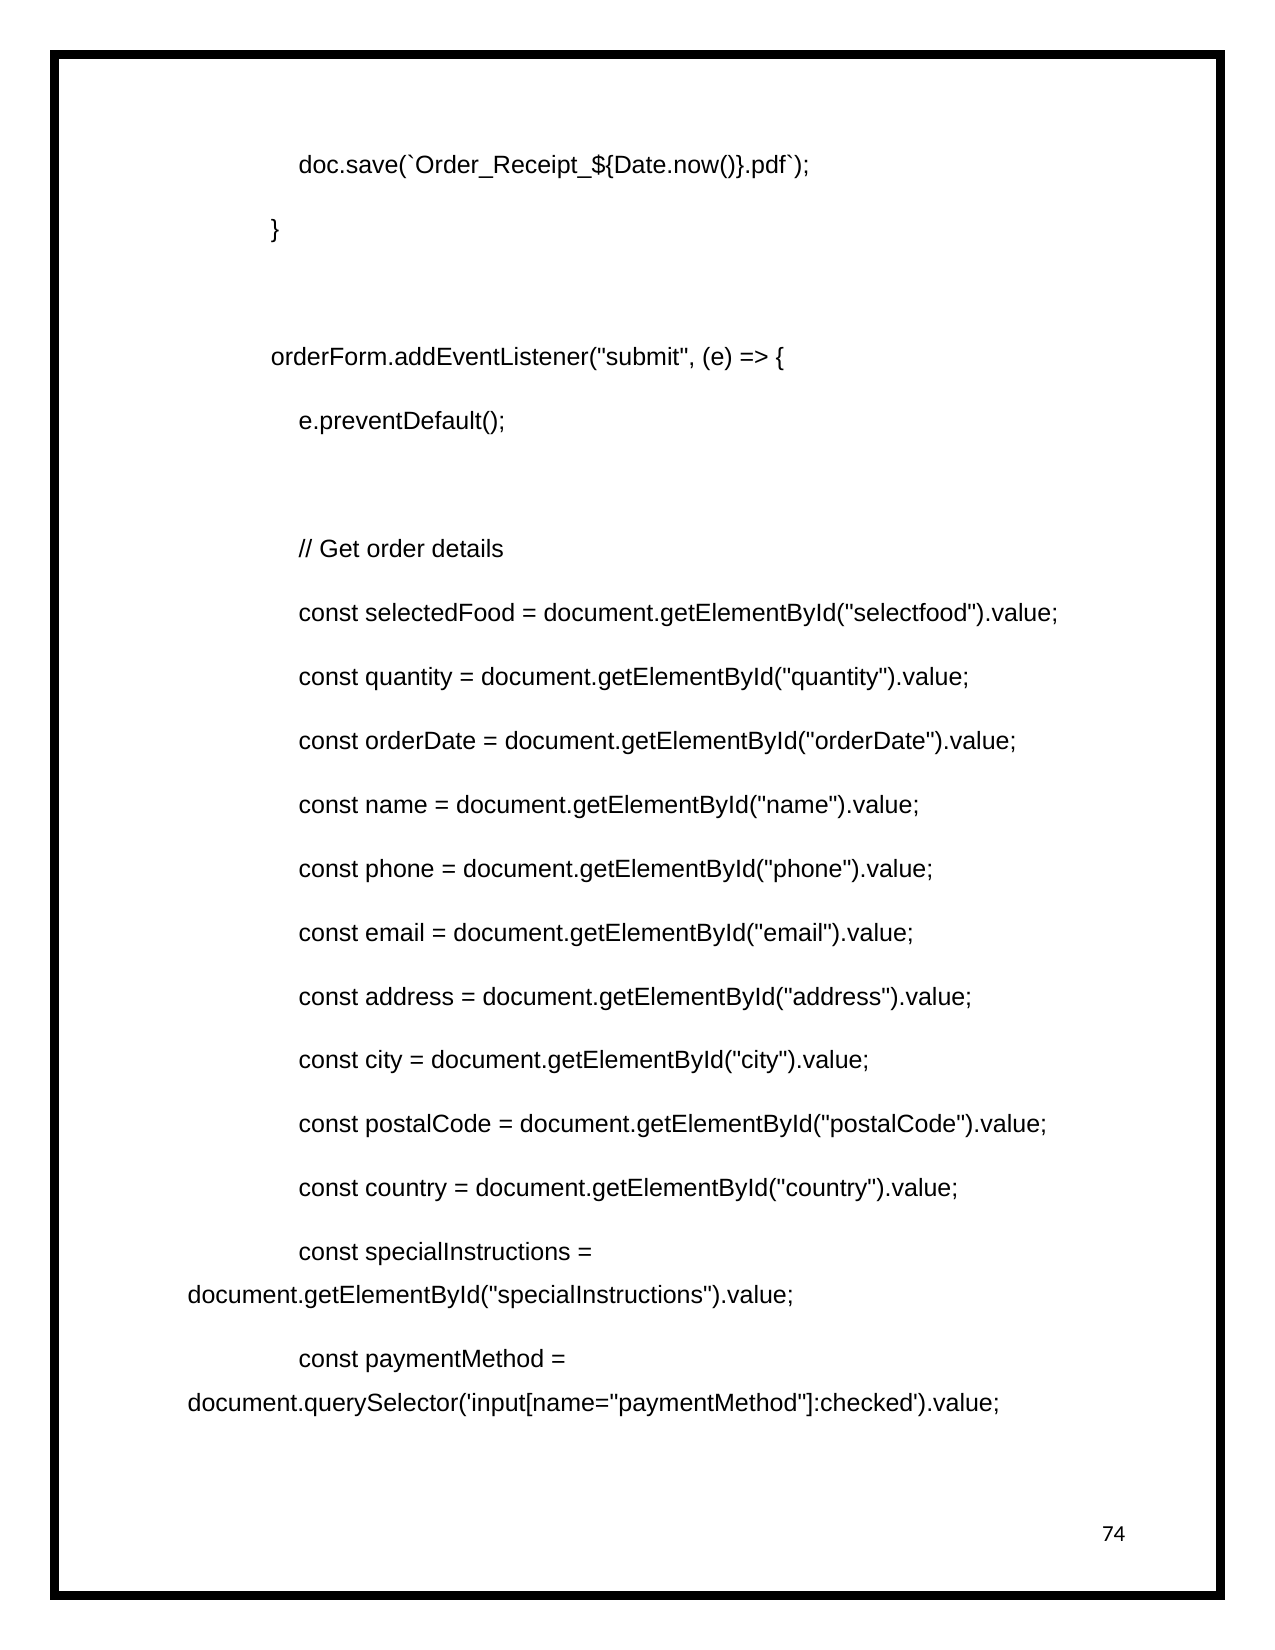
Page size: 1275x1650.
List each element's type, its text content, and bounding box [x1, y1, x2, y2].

text const selectedFood = document.getElementById("selectfood").value; [187, 598, 1125, 626]
text const city = document.getElementById("city").value; [187, 1045, 1125, 1074]
text doc.save(`Order_Receipt_${Date.now()}.pdf`); [187, 150, 1125, 179]
text const address = document.getElementById("address").value; [187, 981, 1125, 1010]
text e.preventDefault(); [187, 406, 1125, 434]
text const orderDate = document.getElementById("orderDate").value; [187, 726, 1125, 754]
text const phone = document.getElementById("phone").value; [187, 853, 1125, 882]
text const postalCode = document.getElementById("postalCode").value; [187, 1109, 1125, 1138]
text const quantity = document.getElementById("quantity").value; [187, 662, 1125, 690]
text const specialInstructions = document.getElementById("specialInstructions").value; [187, 1237, 1125, 1309]
text // Get order details [187, 534, 1125, 562]
text orderForm.addEventListener("submit", (e) => { [187, 342, 1125, 371]
text const email = document.getElementById("email").value; [187, 917, 1125, 946]
text const country = document.getElementById("country").value; [187, 1173, 1125, 1202]
text const paymentMethod = document.querySelector('input[name="paymentMethod"]:checked').value; [187, 1344, 1125, 1416]
text const name = document.getElementById("name").value; [187, 789, 1125, 818]
text } [187, 214, 1125, 243]
